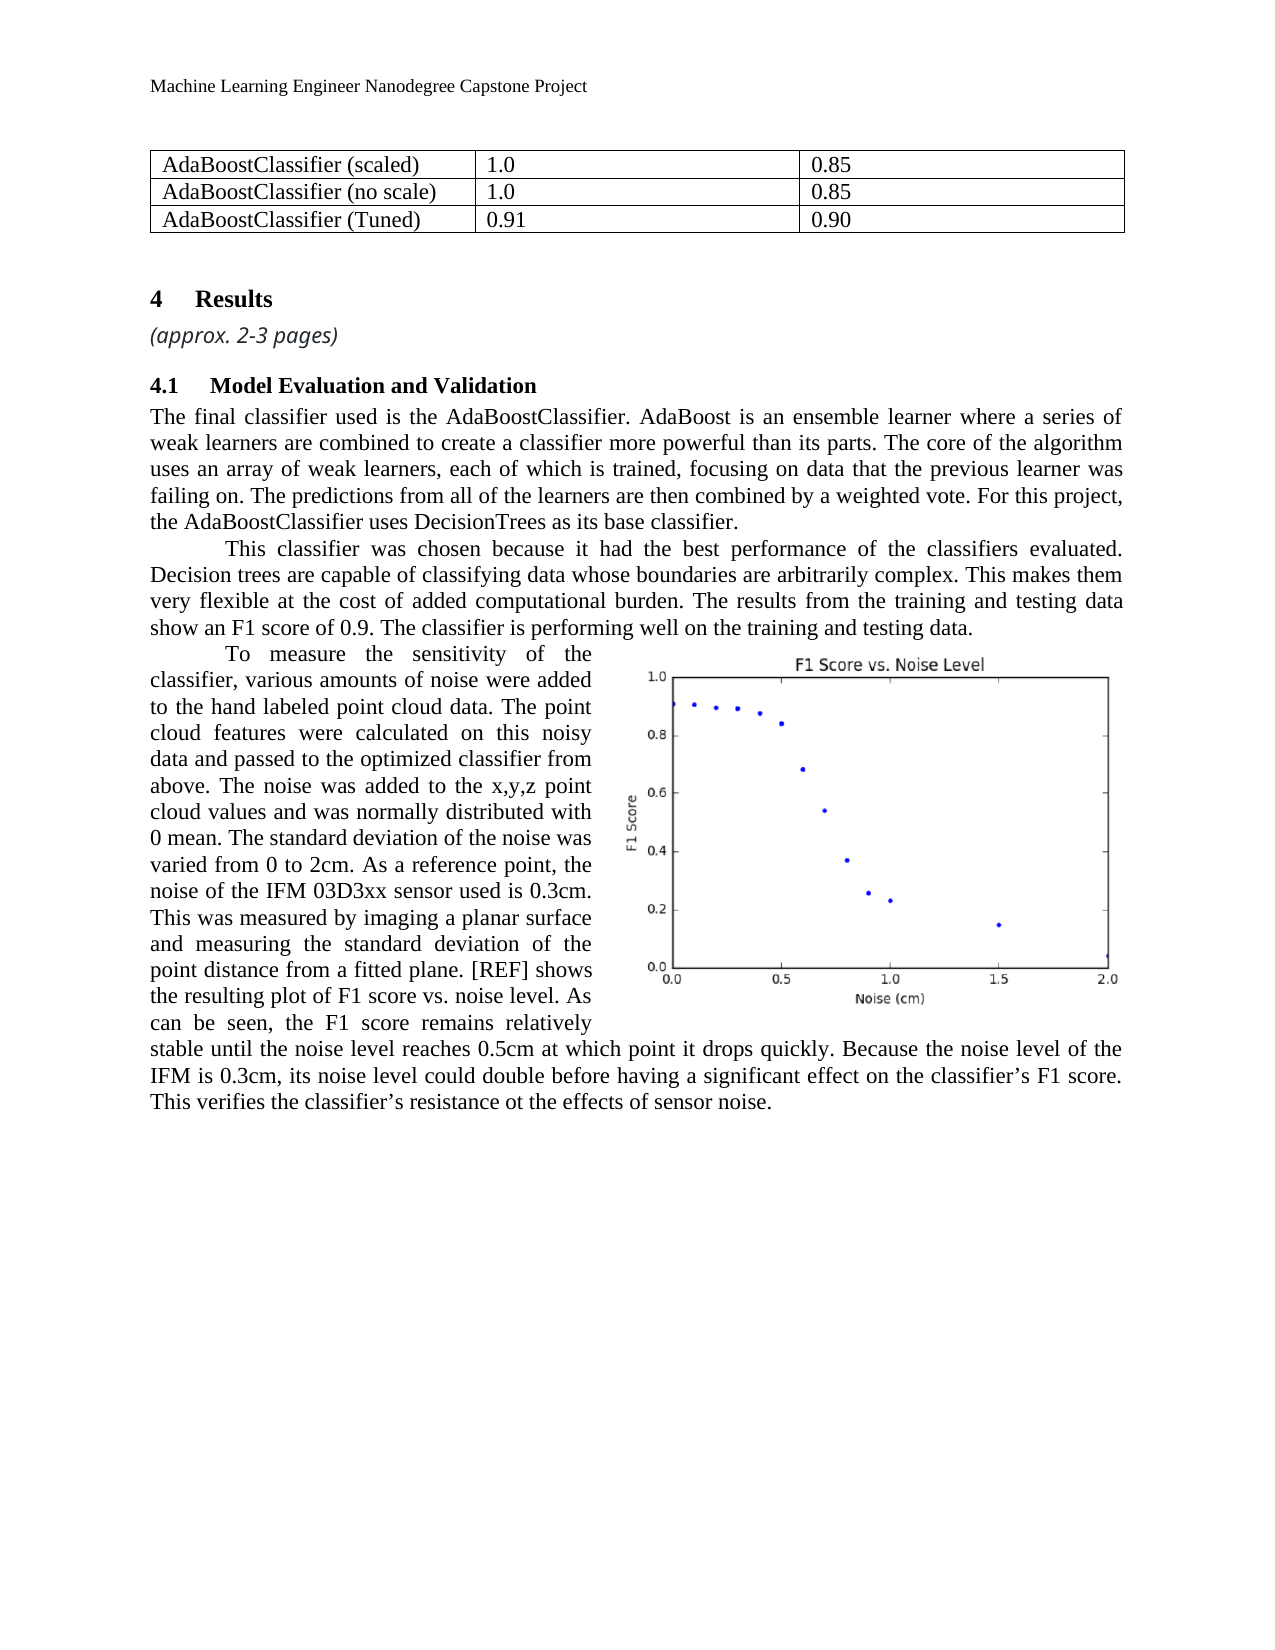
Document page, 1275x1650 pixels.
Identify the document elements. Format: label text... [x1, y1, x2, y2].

text The final classifier used is the AdaBoostClassifier. AdaBoost is an ensemble learner where a series of weak learners are combined to create a classifier more powerful than its parts. The core of the algorithm uses an array of weak learners, each of which is trained, focusing on data that the previous learner was failing on. The predictions from all of the learners are then combined by a weighted vote. For this project, the AdaBoostClassifier uses DecisionTrees as its base classifier. [150, 403, 1125, 534]
table_cell 0.91 [476, 206, 799, 232]
table_cell AdaBoostClassifier (no scale) [151, 179, 475, 205]
picture [611, 652, 1125, 1016]
text This classifier was chosen because it had the best performance of the classifiers evaluated. Decision trees are capable of classifying data whose boundaries are arbitrarily complex. This makes them very flexible at the cost of added computational burden. The results from the training and testing data show an F1 score of 0.9. The classifier is performing well on the training and testing data. [150, 534, 1125, 640]
table_cell 1.0 [476, 151, 799, 177]
subtitle Model Evaluation and Validation [150, 372, 1125, 399]
table_cell 0.90 [800, 206, 1124, 232]
table_cell AdaBoostClassifier (scaled) [151, 151, 475, 177]
table_cell 0.85 [800, 179, 1124, 205]
text (approx. 2-3 pages) [150, 319, 1125, 349]
table_cell 0.85 [800, 151, 1124, 177]
subtitle Results [150, 284, 1125, 313]
table_cell AdaBoostClassifier (Tuned) [151, 206, 475, 232]
table_cell 1.0 [476, 179, 799, 205]
